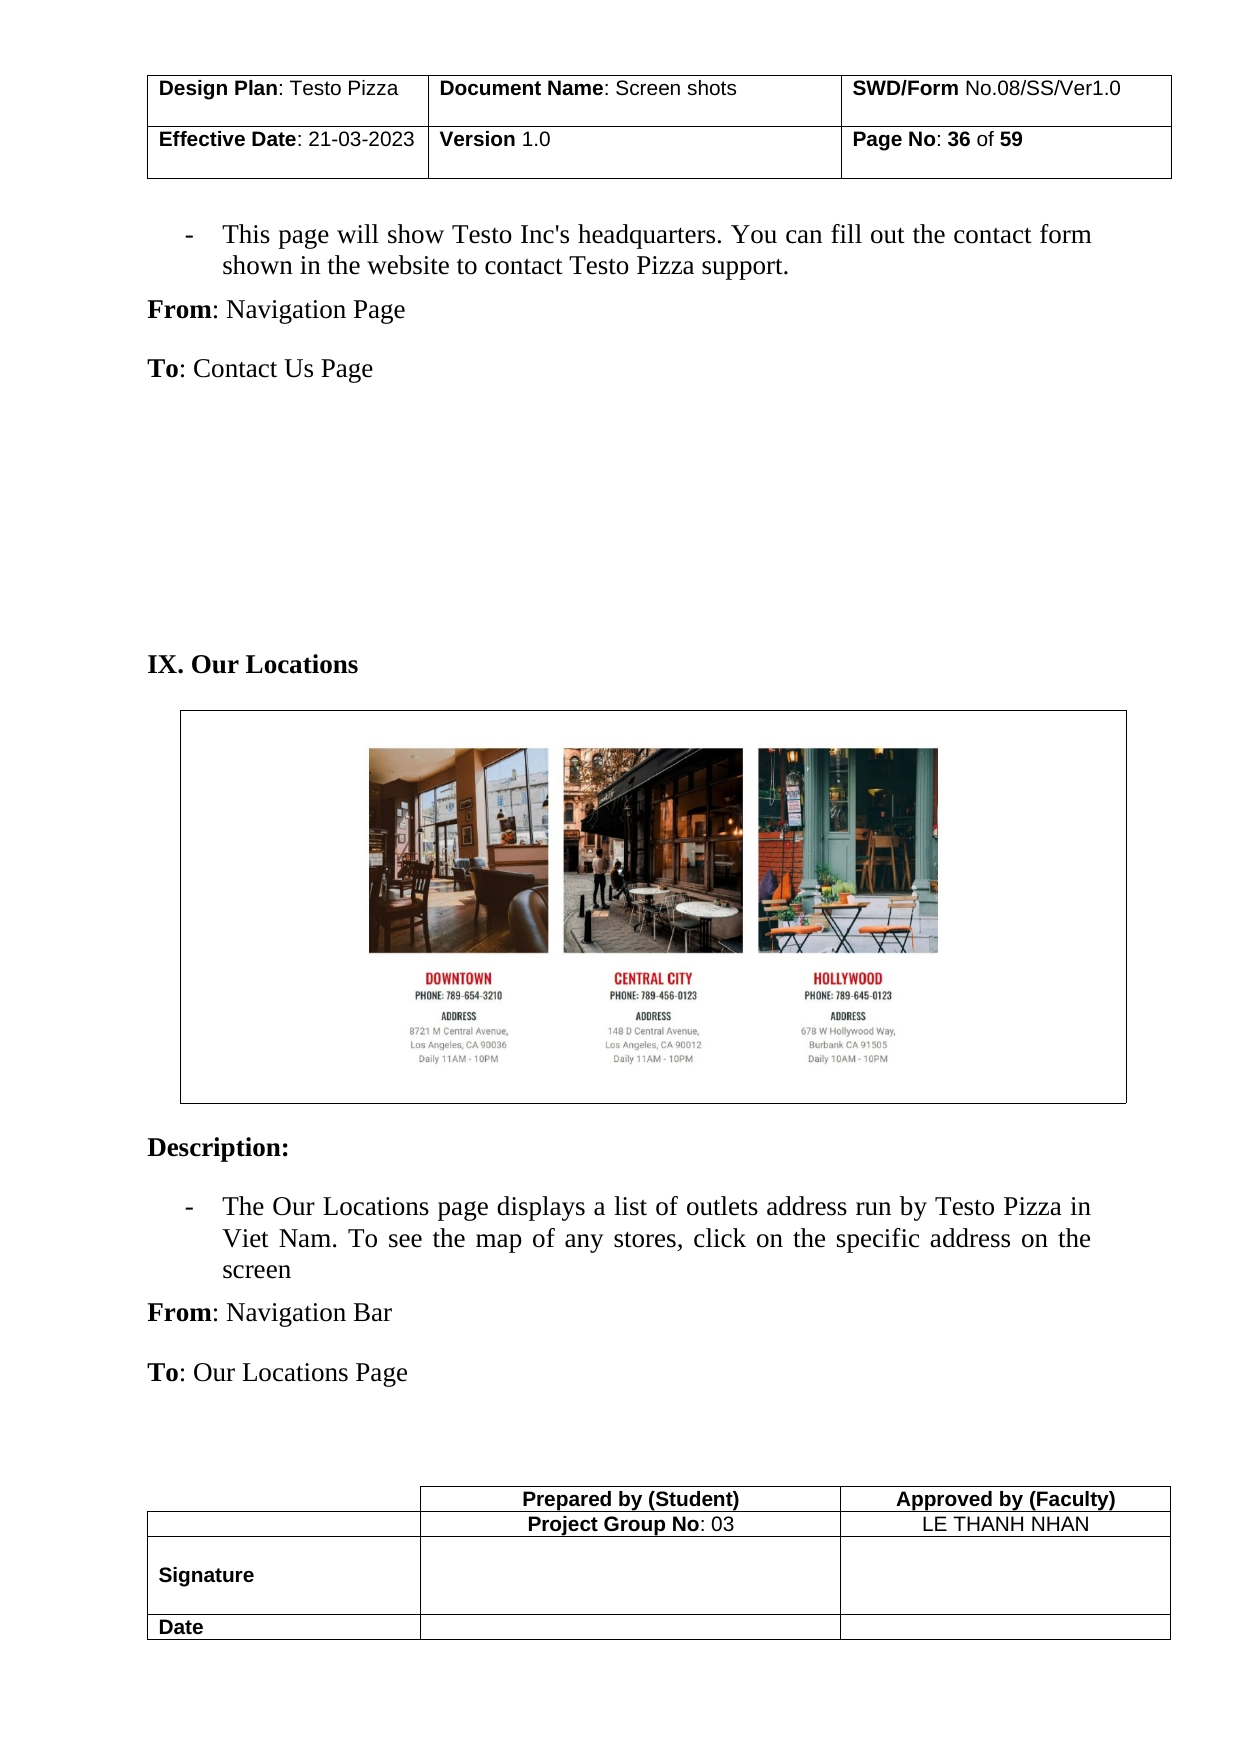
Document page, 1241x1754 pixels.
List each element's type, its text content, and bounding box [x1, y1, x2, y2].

text To: Contact Us Page [147, 352, 1093, 383]
picture [181, 711, 1126, 1103]
text IX. Our Locations [147, 648, 1093, 679]
list This page will show Testo Inc's headquarters. You can fill out the contact form shown in the website to contact Testo Pizza support. [184, 218, 1093, 280]
list The Our Locations page displays a list of outlets address run by Testo Pizza in Viet Nam. To see the map of any stores, click on the specific address on the screen [184, 1191, 1093, 1284]
text To: Our Locations Page [147, 1356, 1093, 1387]
text From: Navigation Bar [147, 1296, 1093, 1328]
text From: Navigation Page [147, 293, 1093, 324]
